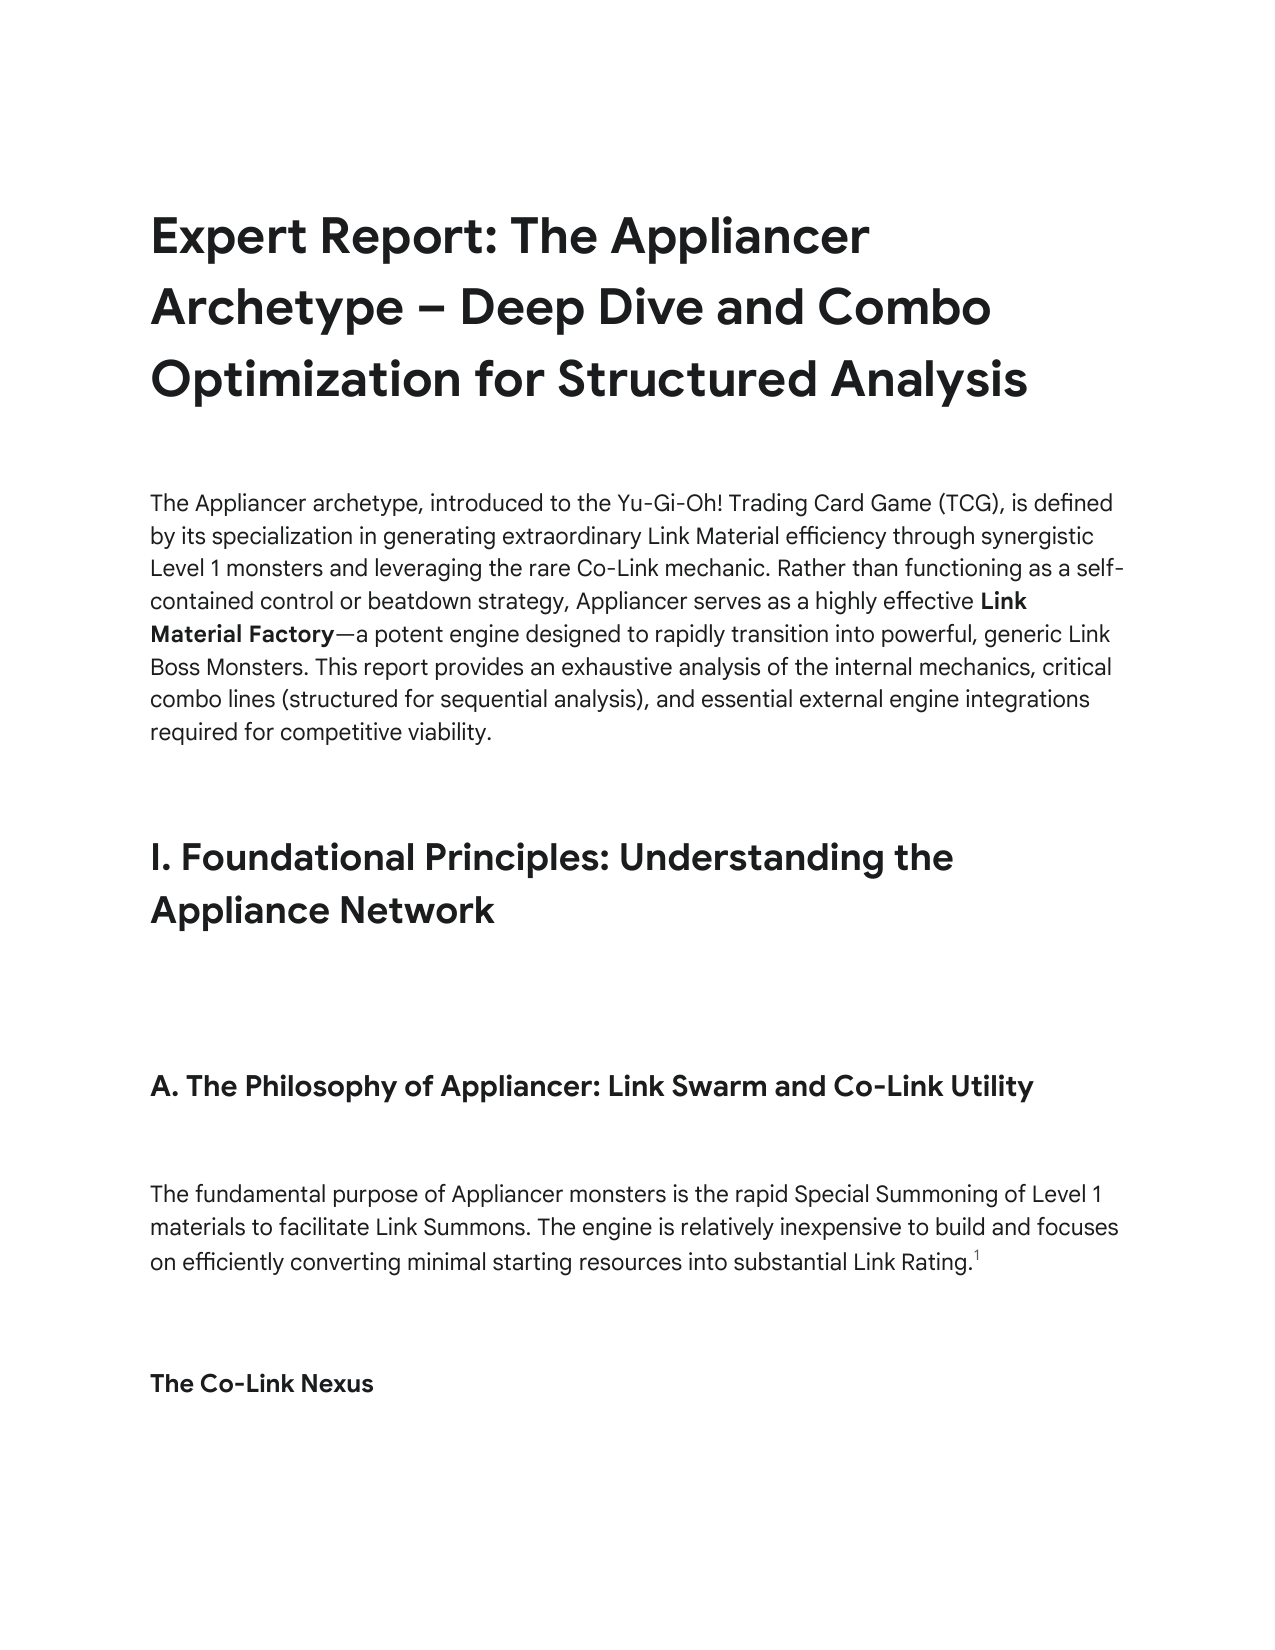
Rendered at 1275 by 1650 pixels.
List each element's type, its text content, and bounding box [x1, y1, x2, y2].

text The fundamental purpose of Appliancer monsters is the rapid Special Summoning of Level 1 materials to facilitate Link Summons. The engine is relatively inexpensive to build and focuses on efficiently converting minimal starting resources into substantial Link Rating.1 [150, 1181, 1125, 1278]
subtitle The Co-Link Nexus [150, 1368, 1125, 1399]
text The Appliancer archetype, introduced to the Yu-Gi-Oh! Trading Card Game (TCG), is defined by its specialization in generating extraordinary Link Material efficiency through synergistic Level 1 monsters and leveraging the rare Co-Link mechanic. Rather than functioning as a self-contained control or beatdown strategy, Appliancer serves as a highly effective Link Material Factory—a potent engine designed to rapidly transition into powerful, generic Link Boss Monsters. This report provides an exhaustive analysis of the internal mechanics, critical combo lines (structured for sequential analysis), and essential external engine integrations required for competitive viability. [150, 489, 1125, 747]
subtitle A. The Philosophy of Appliancer: Link Swarm and Co-Link Utility [150, 1069, 1125, 1105]
subtitle Expert Report: The Appliancer Archetype – Deep Dive and Combo Optimization for Structured Analysis [150, 205, 1125, 410]
subtitle I. Foundational Principles: Understanding the Appliance Network [150, 834, 1125, 934]
